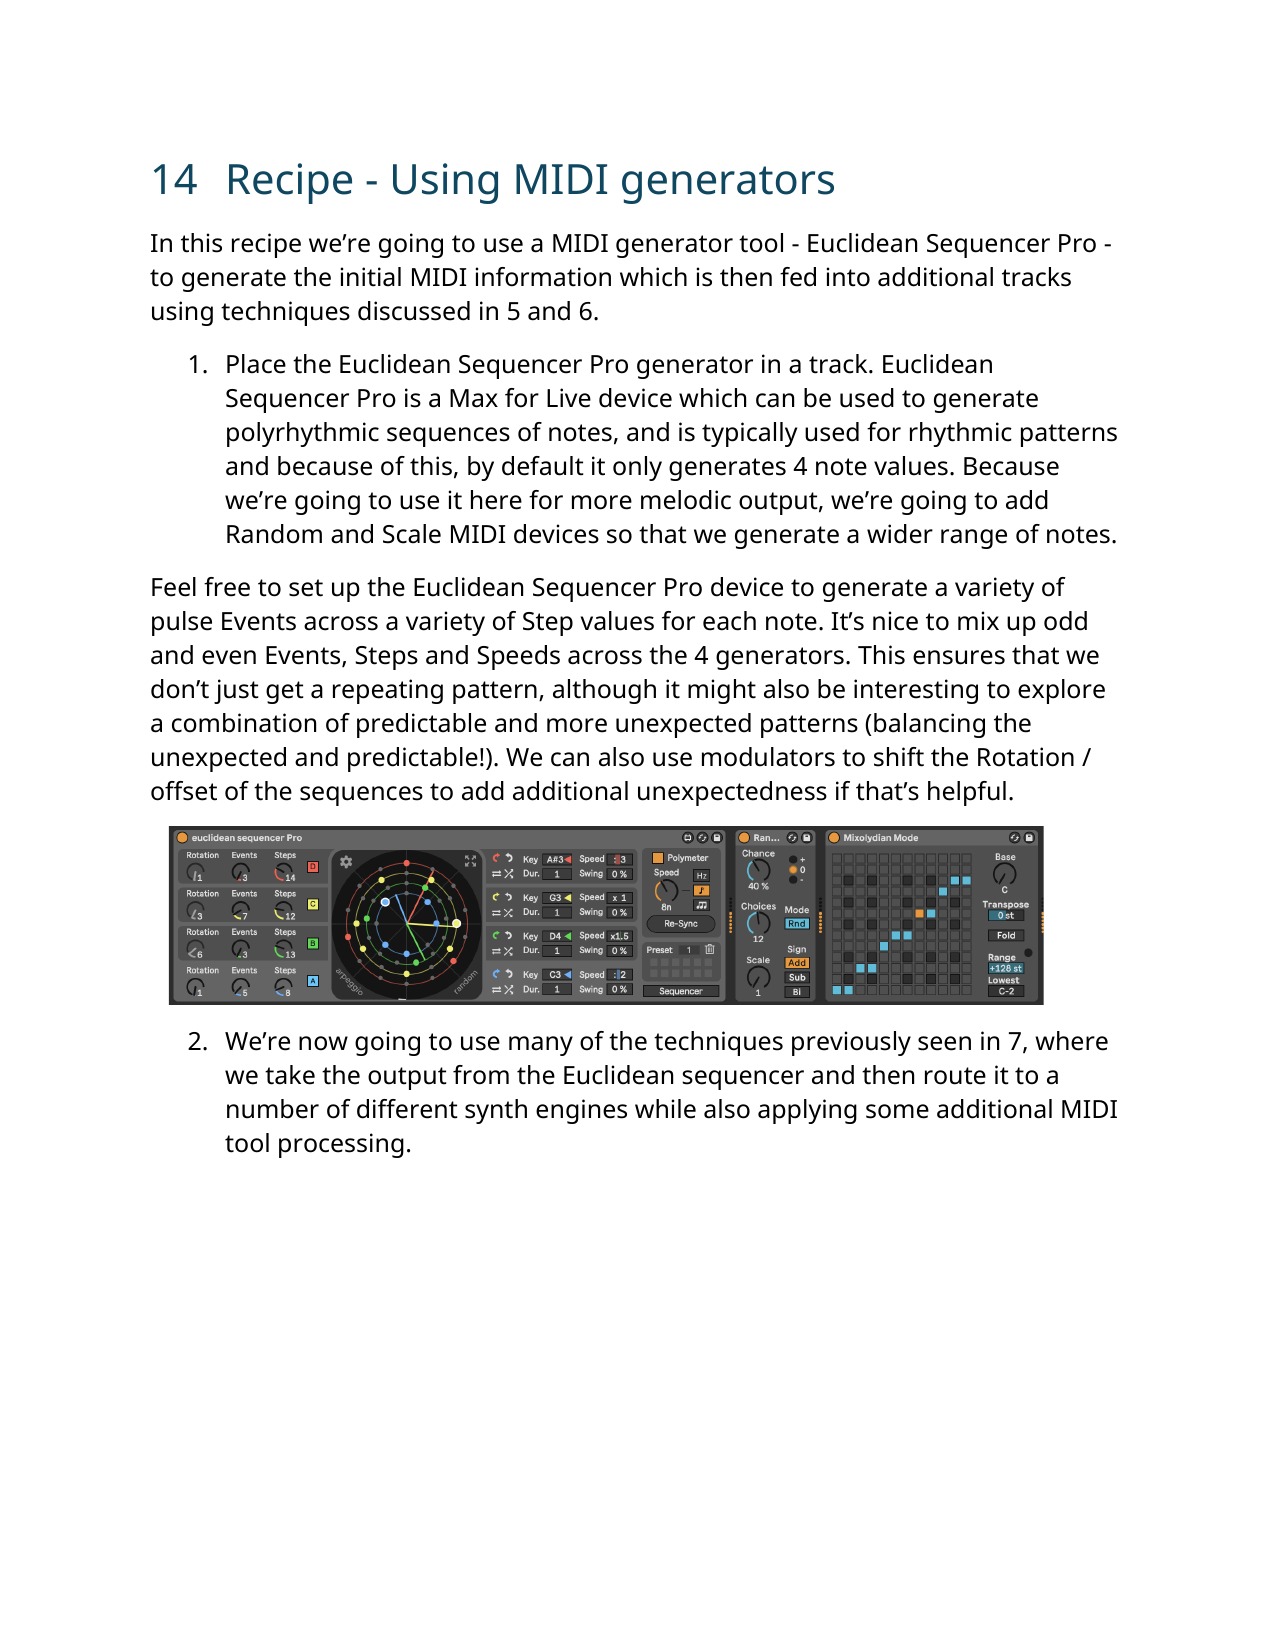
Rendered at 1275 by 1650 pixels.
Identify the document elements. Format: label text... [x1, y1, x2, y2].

list We’re now going to use many of the techniques previously seen in 7, where we take the output from the Euclidean sequencer and then route it to a number of different synth engines while also applying some additional MIDI tool processing. [187, 1023, 1125, 1159]
picture [168, 826, 1044, 1005]
subtitle 14 Recipe - Using MIDI generators [150, 150, 1125, 207]
list Place the Euclidean Sequencer Pro generator in a track. Euclidean Sequencer Pro is a Max for Live device which can be used to generate polyrhythmic sequences of notes, and is typically used for rhythmic patterns and because of this, by default it only generates 4 note values. Because we’re going to use it here for more melodic output, we’re going to add Random and Scale MIDI devices so that we generate a wider range of notes. [187, 346, 1125, 551]
text In this recipe we’re going to use a MIDI generator tool - Euclidean Sequencer Pro - to generate the initial MIDI information which is then fed into additional tracks using techniques discussed in 5 and 6. [150, 226, 1125, 328]
text Feel free to set up the Euclidean Sequencer Pro device to generate a variety of pulse Events across a variety of Step values for each note. It’s nice to mix up odd and even Events, Steps and Speeds across the 4 generators. This ensures that we don’t just get a repeating pattern, although it might also be interesting to explore a combination of predictable and more unexpected patterns (balancing the unexpected and predictable!). We can also use modulators to shift the Rotation / offset of the sequences to add additional unexpectedness if that’s helpful. [150, 569, 1125, 808]
